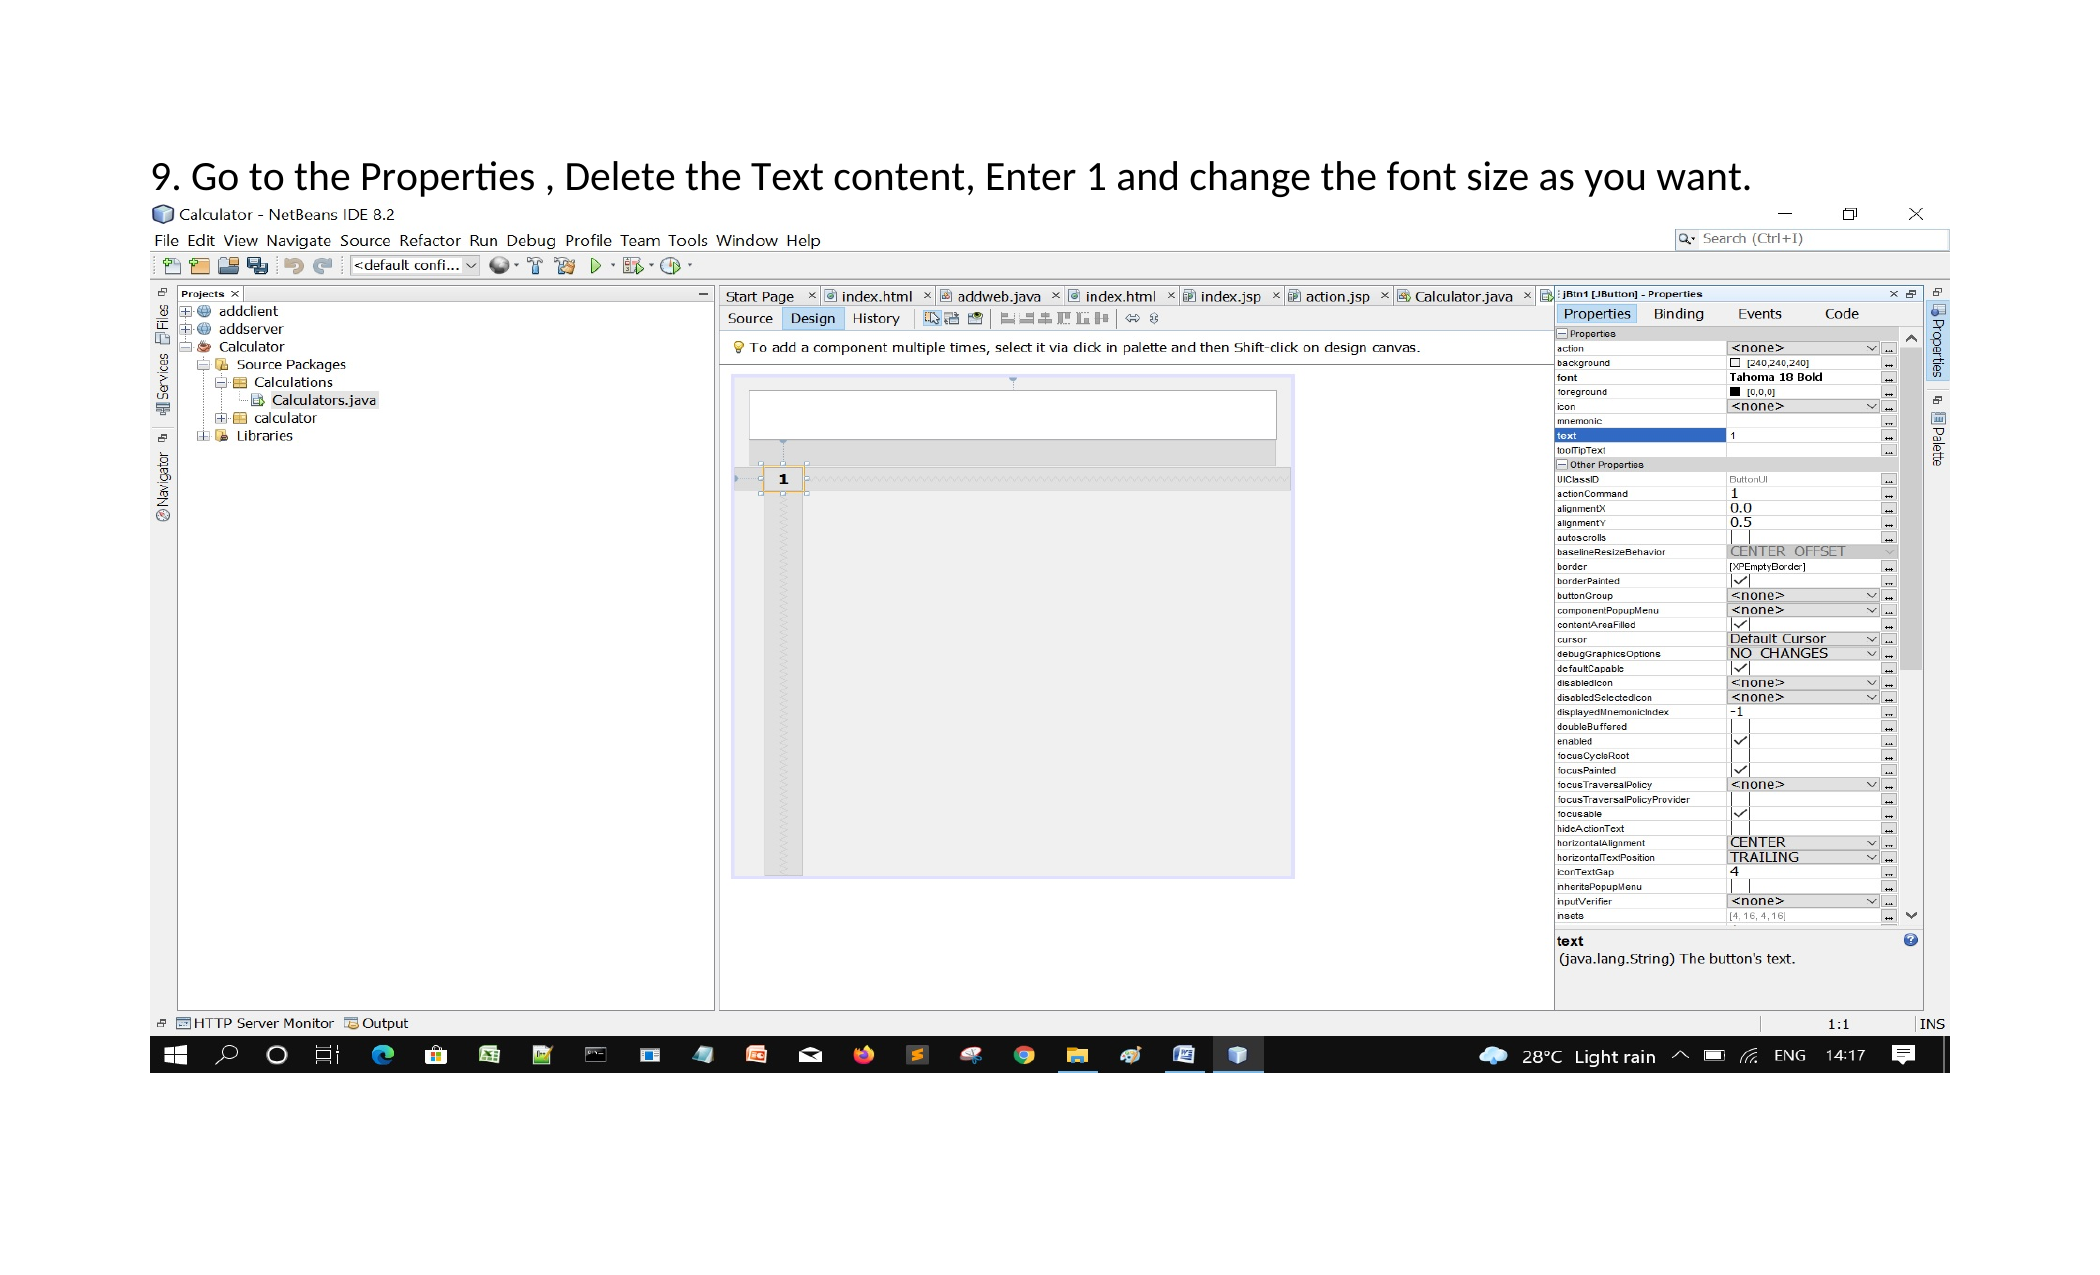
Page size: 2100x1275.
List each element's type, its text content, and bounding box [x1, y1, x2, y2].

text 9. Go to the Properties , Delete the Text content, Enter 1 and change the font size as you want. [150, 150, 1950, 200]
picture [150, 200, 1950, 1073]
